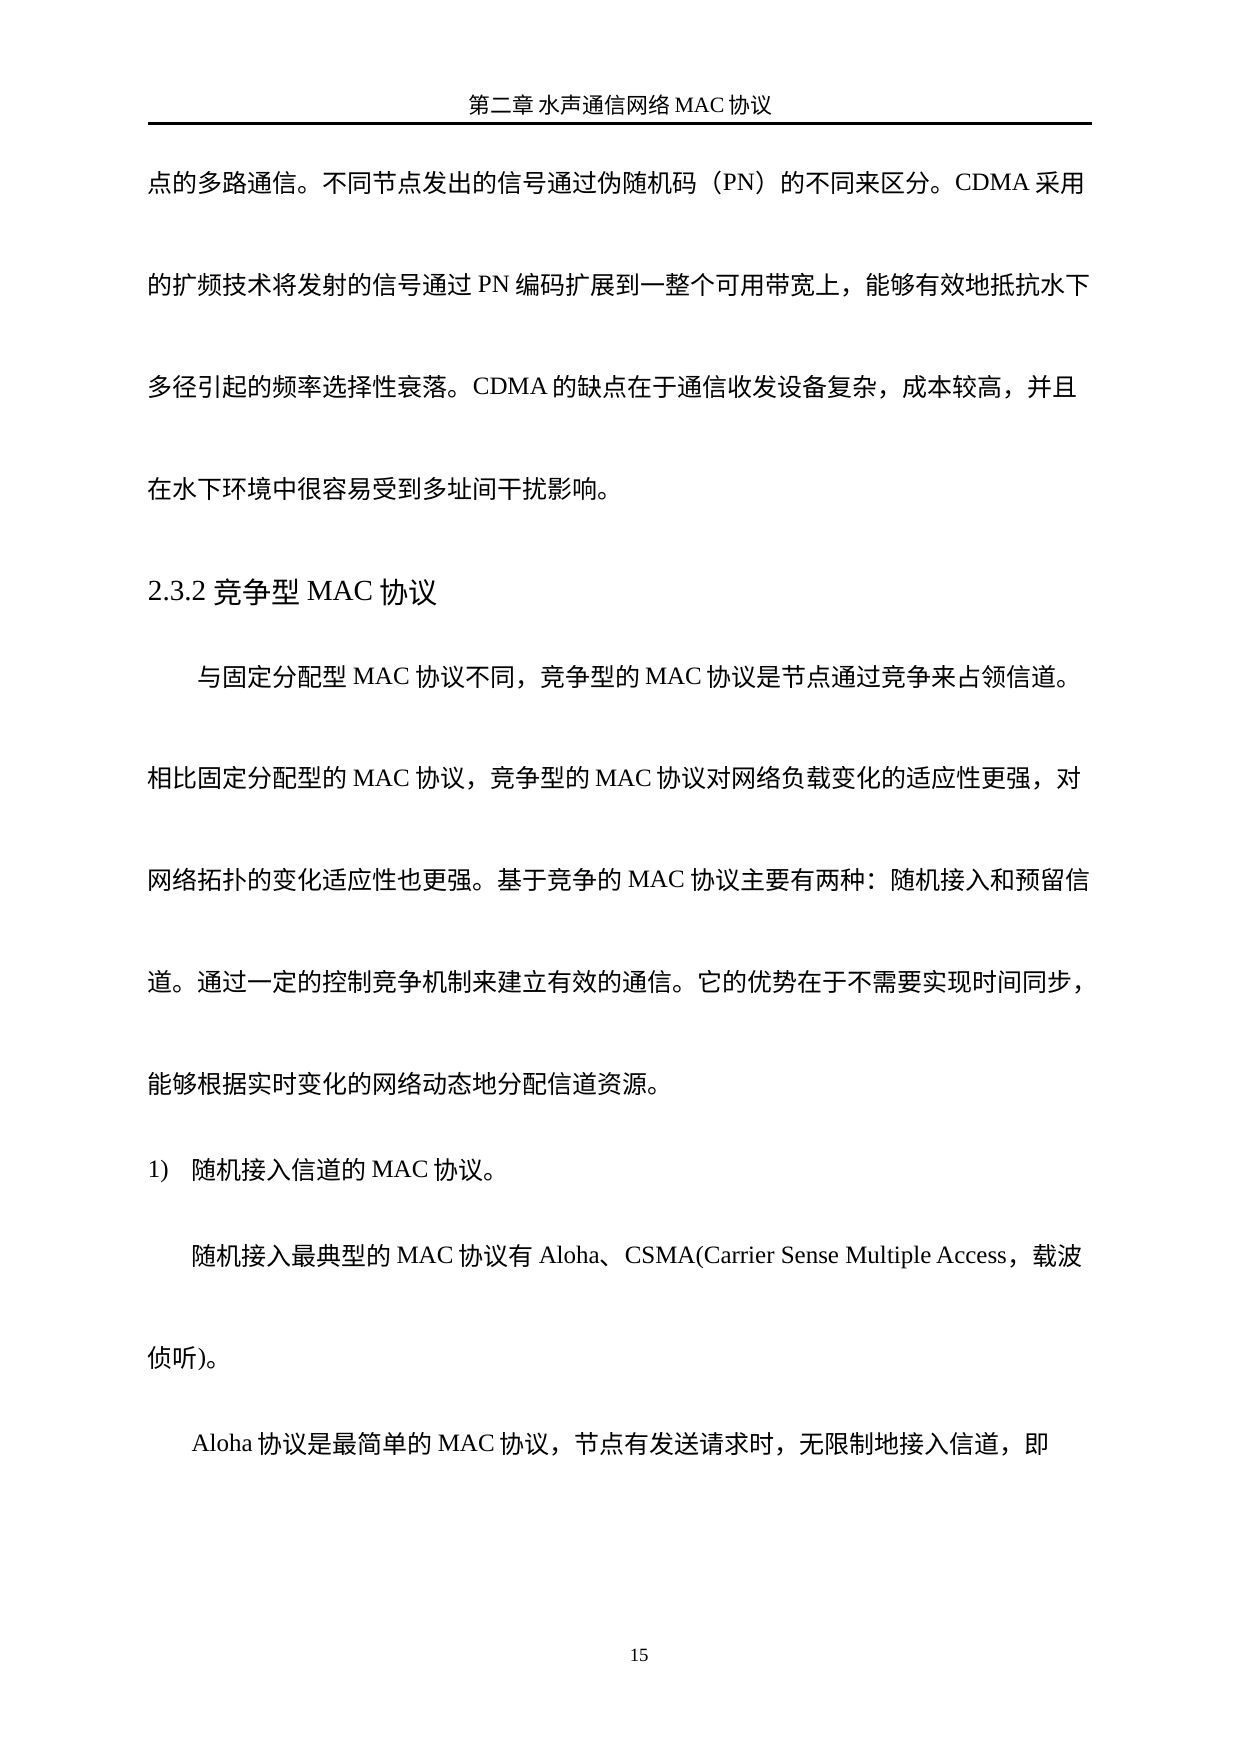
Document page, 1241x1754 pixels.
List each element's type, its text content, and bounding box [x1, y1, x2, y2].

text 随机接入最典型的MAC协议有Aloha、CSMA(Carrier Sense Multiple Access，载波侦听)。 [148, 1221, 1092, 1391]
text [148, 1409, 1092, 1477]
text 与固定分配型MAC协议不同，竞争型的MAC协议是节点通过竞争来占领信道。相比固定分配型的MAC协议，竞争型的MAC协议对网络负载变化的适应性更强，对网络拓扑的变化适应性也更强。基于竞争的MAC协议主要有两种：随机接入和预留信道。通过一定的控制竞争机制来建立有效的通信。它的优势在于不需要实现时间同步，能够根据实时变化的网络动态地分配信道资源。 [148, 641, 1092, 1117]
list 随机接入信道的MAC协议。 [148, 1135, 1092, 1203]
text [148, 148, 1092, 521]
subtitle 2.3.2 竞争型MAC协议 [148, 556, 1067, 624]
